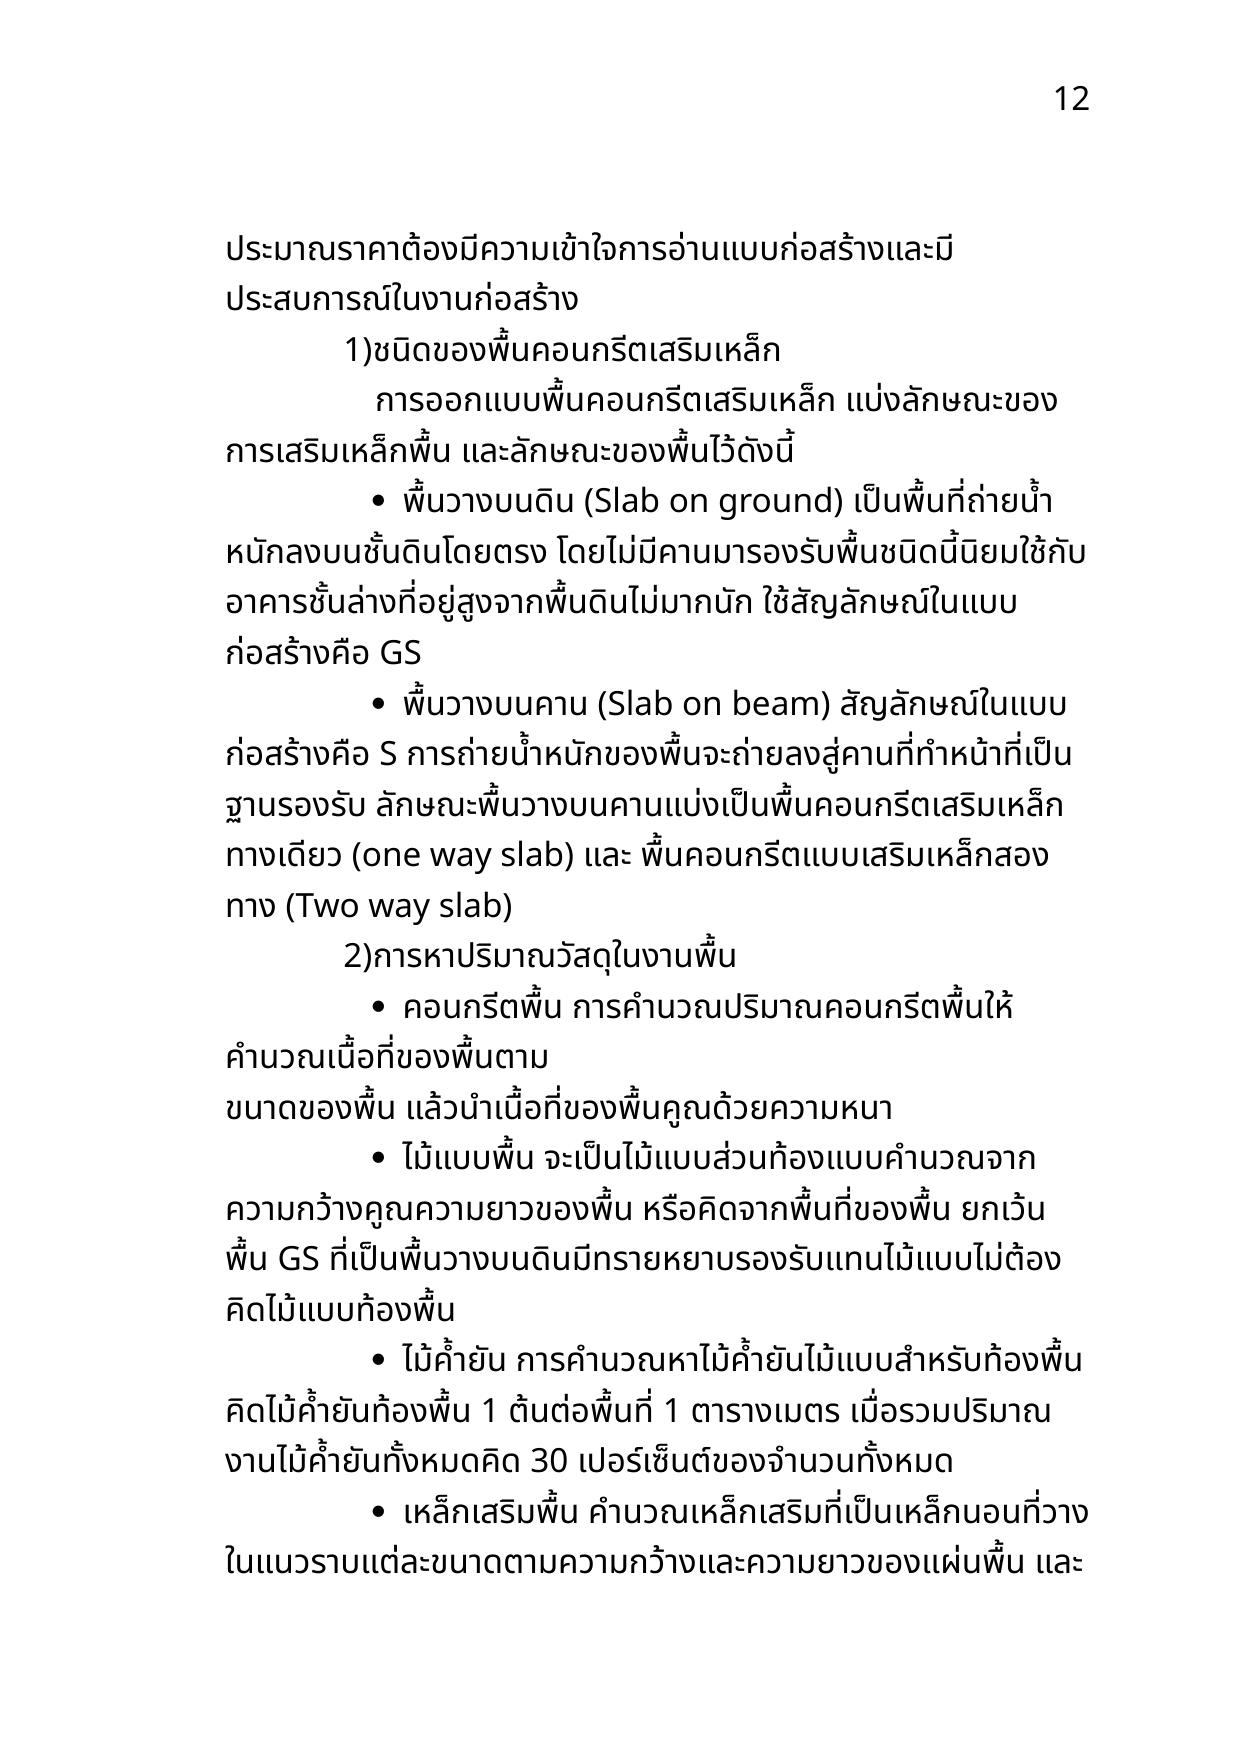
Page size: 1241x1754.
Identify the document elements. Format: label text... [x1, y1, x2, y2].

text การออกแบบพื้นคอนกรีตเสริมเหล็ก แบ่งลักษณะของการเสริมเหล็กพื้น และลักษณะของพื้นไว้ดังนี้ [225, 376, 1090, 477]
text พื้นวางบนคาน (Slab on beam) สัญลักษณ์ในแบบก่อสร้างคือ S การถ่ายน้ำหนักของพื้นจะถ่ายลงสู่คานที่ทำหน้าที่เป็นฐานรองรับ ลักษณะพื้นวางบนคานแบ่งเป็นพื้นคอนกรีตเสริมเหล็กทางเดียว (one way slab) และ พื้นคอนกรีตแบบเสริมเหล็กสองทาง (Two way slab) [225, 679, 1090, 932]
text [225, 225, 1090, 326]
text 1) ชนิดของพื้นคอนกรีตเสริมเหล็ก [225, 326, 1090, 376]
text พื้นวางบนดิน (Slab on ground) เป็นพื้นที่ถ่ายน้ำหนักลงบนชั้นดินโดยตรง โดยไม่มีคานมารองรับพื้นชนิดนี้นิยมใช้กับอาคารชั้นล่างที่อยู่สูงจากพื้นดินไม่มากนัก ใช้สัญลักษณ์ในแบบก่อสร้างคือ GS [225, 477, 1090, 679]
text ไม้ค้ำยัน การคำนวณหาไม้ค้ำยันไม้แบบสำหรับท้องพื้น คิดไม้ค้ำยันท้องพื้น 1 ต้นต่อพื้นที่ 1 ตารางเมตร เมื่อรวมปริมาณงานไม้ค้ำยันทั้งหมดคิด 30 เปอร์เซ็นต์ของจำนวนทั้งหมด [225, 1336, 1090, 1488]
text 2) การหาปริมาณวัสดุในงานพื้น [225, 932, 1090, 983]
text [225, 1488, 1090, 1588]
text คอนกรีตพื้น การคำนวณปริมาณคอนกรีตพื้นให้คำนวณเนื้อที่ของพื้นตาม ขนาดของพื้น แล้วนำเนื้อที่ของพื้นคูณด้วยความหนา [225, 983, 1090, 1134]
text ไม้แบบพื้น จะเป็นไม้แบบส่วนท้องแบบคำนวณจากความกว้างคูณความยาวของพื้น หรือคิดจากพื้นที่ของพื้น ยกเว้นพื้น GS ที่เป็นพื้นวางบนดินมีทรายหยาบรองรับแทนไม้แบบไม่ต้องคิดไม้แบบท้องพื้น [225, 1134, 1090, 1336]
